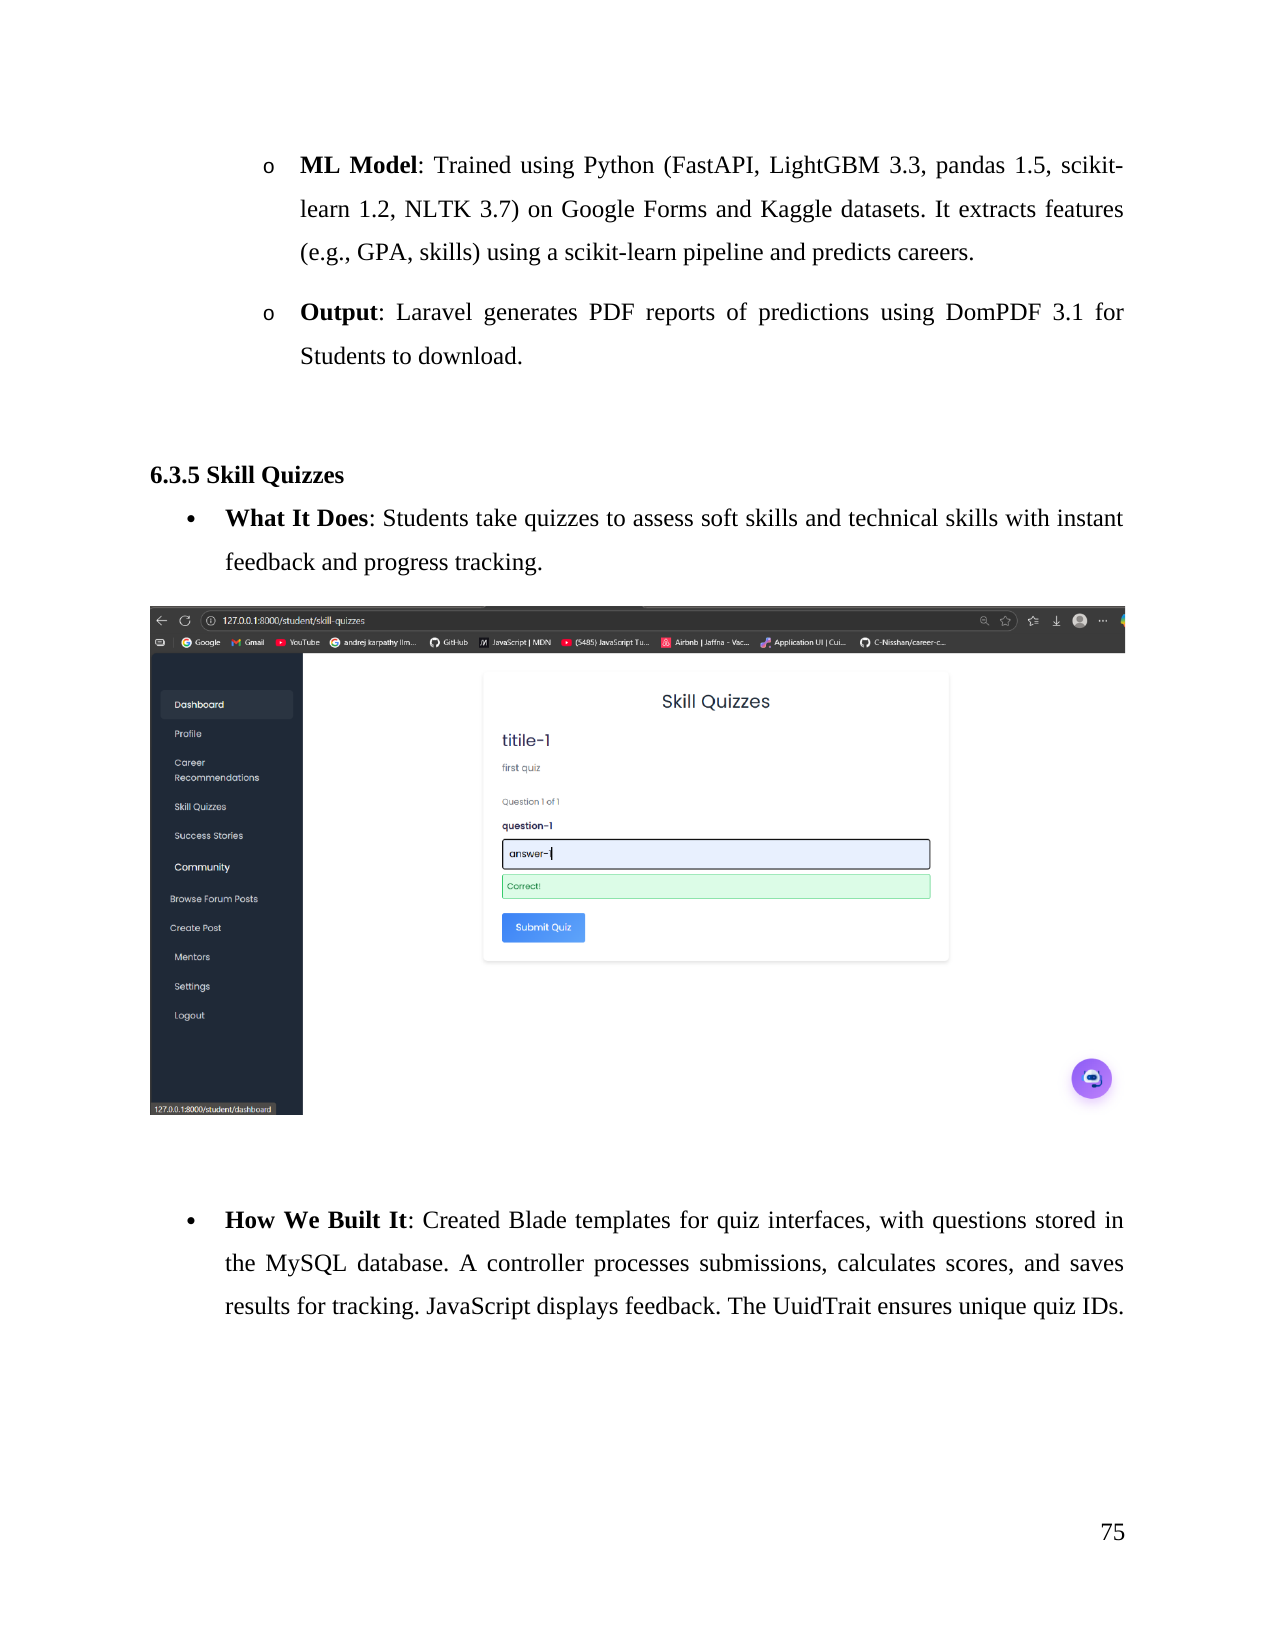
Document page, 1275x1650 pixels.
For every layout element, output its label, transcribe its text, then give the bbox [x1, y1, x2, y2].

list How We Built It: Created Blade templates for quiz interfaces, with questions stored in the MySQL database. A controller processes submissions, calculates scores, and saves results for tracking. JavaScript displays feedback. The UuidTrait ensures unique quiz IDs. [187, 1205, 1125, 1320]
list What It Does: Students take quizzes to assess soft skills and technical skills with instant feedback and progress tracking. [187, 503, 1125, 575]
list Output: Laravel generates PDF reports of predictions using DomPDF 3.1 for Students to download. [262, 297, 1125, 369]
list ML Model: Trained using Python (FastAPI, LightGBM 3.3, pandas 1.5, scikit-learn 1.2, NLTK 3.7) on Google Forms and Kaggle datasets. It extracts features (e.g., GPA, skills) using a scikit-learn pipeline and predicts careers. [262, 150, 1125, 266]
picture [150, 606, 1125, 1115]
subtitle 6.3.5 Skill Quizzes [150, 460, 1125, 489]
